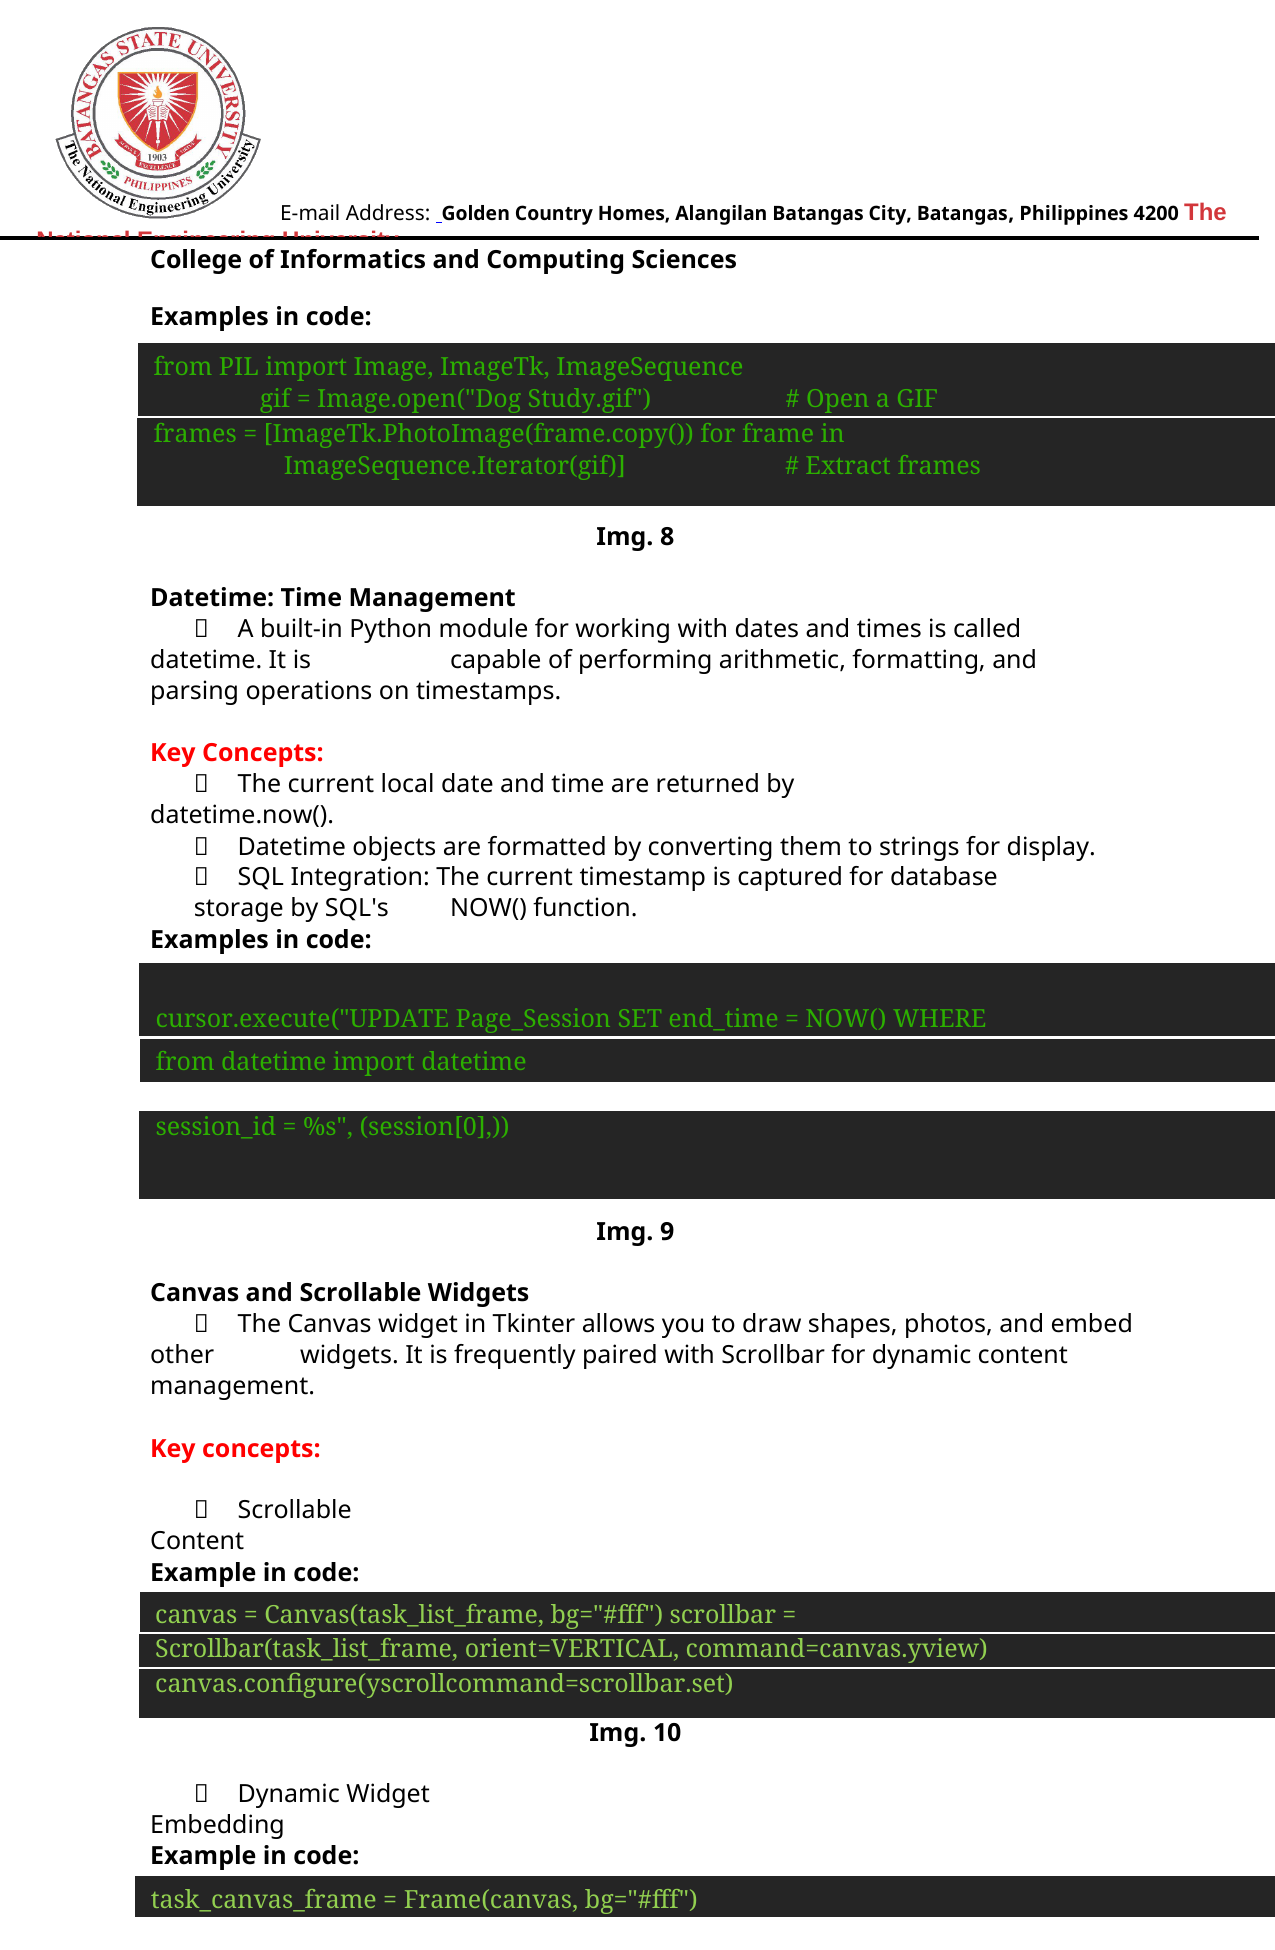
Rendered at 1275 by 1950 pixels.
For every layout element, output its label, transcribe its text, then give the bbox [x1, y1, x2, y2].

table_header Scrollbar(task_list_frame, orient=VERTICAL, command=canvas.yview) [139, 1634, 1275, 1667]
table_header E-mail Address: Golden Country Homes, Alangilan Batangas City, Batangas, Philippines 4200 The National Engineering University Tel Nos.: (+63 43)425-0139 local 2222 / 2223 Alangilan Campus Republic of the Philippines BATANGAS STATE UNIVERSITY [0, 25, 1259, 236]
table_header cursor.execute("UPDATE Page_Session SET end_time = NOW() WHERE [139, 963, 1275, 1036]
text Examples in code: [150, 926, 1270, 954]
text Img. 8 [0, 523, 1270, 550]
table_header from PIL import Image, ImageTk, ImageSequence [138, 343, 1275, 383]
table_header session_id = %s", (session[0],)) [139, 1111, 1275, 1199]
text Img. 10 [0, 1719, 1270, 1747]
text Key concepts: [150, 1435, 1270, 1463]
table_header task_canvas_frame = Frame(canvas, bg="#fff") [135, 1876, 1275, 1917]
text Examples in code: [150, 304, 1270, 331]
text Key Concepts:  The current local date and time are returned by datetime.now(). [150, 737, 880, 830]
text  Dynamic Widget Embedding Example in code: [150, 1777, 535, 1871]
picture [54, 24, 262, 220]
text College of Informatics and Computing Sciences [150, 247, 1270, 274]
table_header from datetime import datetime [140, 1039, 1275, 1082]
table_cell # Extract frames [772, 450, 1275, 506]
table_header frames = [ImageTk.PhotoImage(frame.copy()) for frame in [137, 418, 1275, 450]
text  Scrollable Content Example in code: [150, 1493, 430, 1587]
text  SQL Integration: The current timestamp is captured for database storage by SQL's NOW() function. [194, 861, 1060, 923]
text Datetime: Time Management  A built-in Python module for working with dates and times is called datetime. It is capable of performing arithmetic, formatting, and parsing operations on timestamps. [150, 582, 1090, 706]
table_header canvas.configure(yscrollcommand=scrollbar.set) [139, 1669, 1275, 1718]
table_cell # Open a GIF [773, 383, 1275, 416]
table_header canvas = Canvas(task_list_frame, bg="#fff") scrollbar = [140, 1592, 1275, 1632]
table_cell ImageSequence.Iterator(gif)] [137, 450, 772, 506]
text Canvas and Scrollable Widgets  The Canvas widget in Tkinter allows you to draw shapes, photos, and embed other widgets. It is frequently paired with Scrollbar for dynamic content management. [150, 1277, 1135, 1401]
table_cell gif = Image.open("Dog Study.gif") [138, 383, 773, 416]
text  Datetime objects are formatted by converting them to strings for display. [194, 833, 1270, 861]
text Img. 9 [0, 1218, 1270, 1246]
